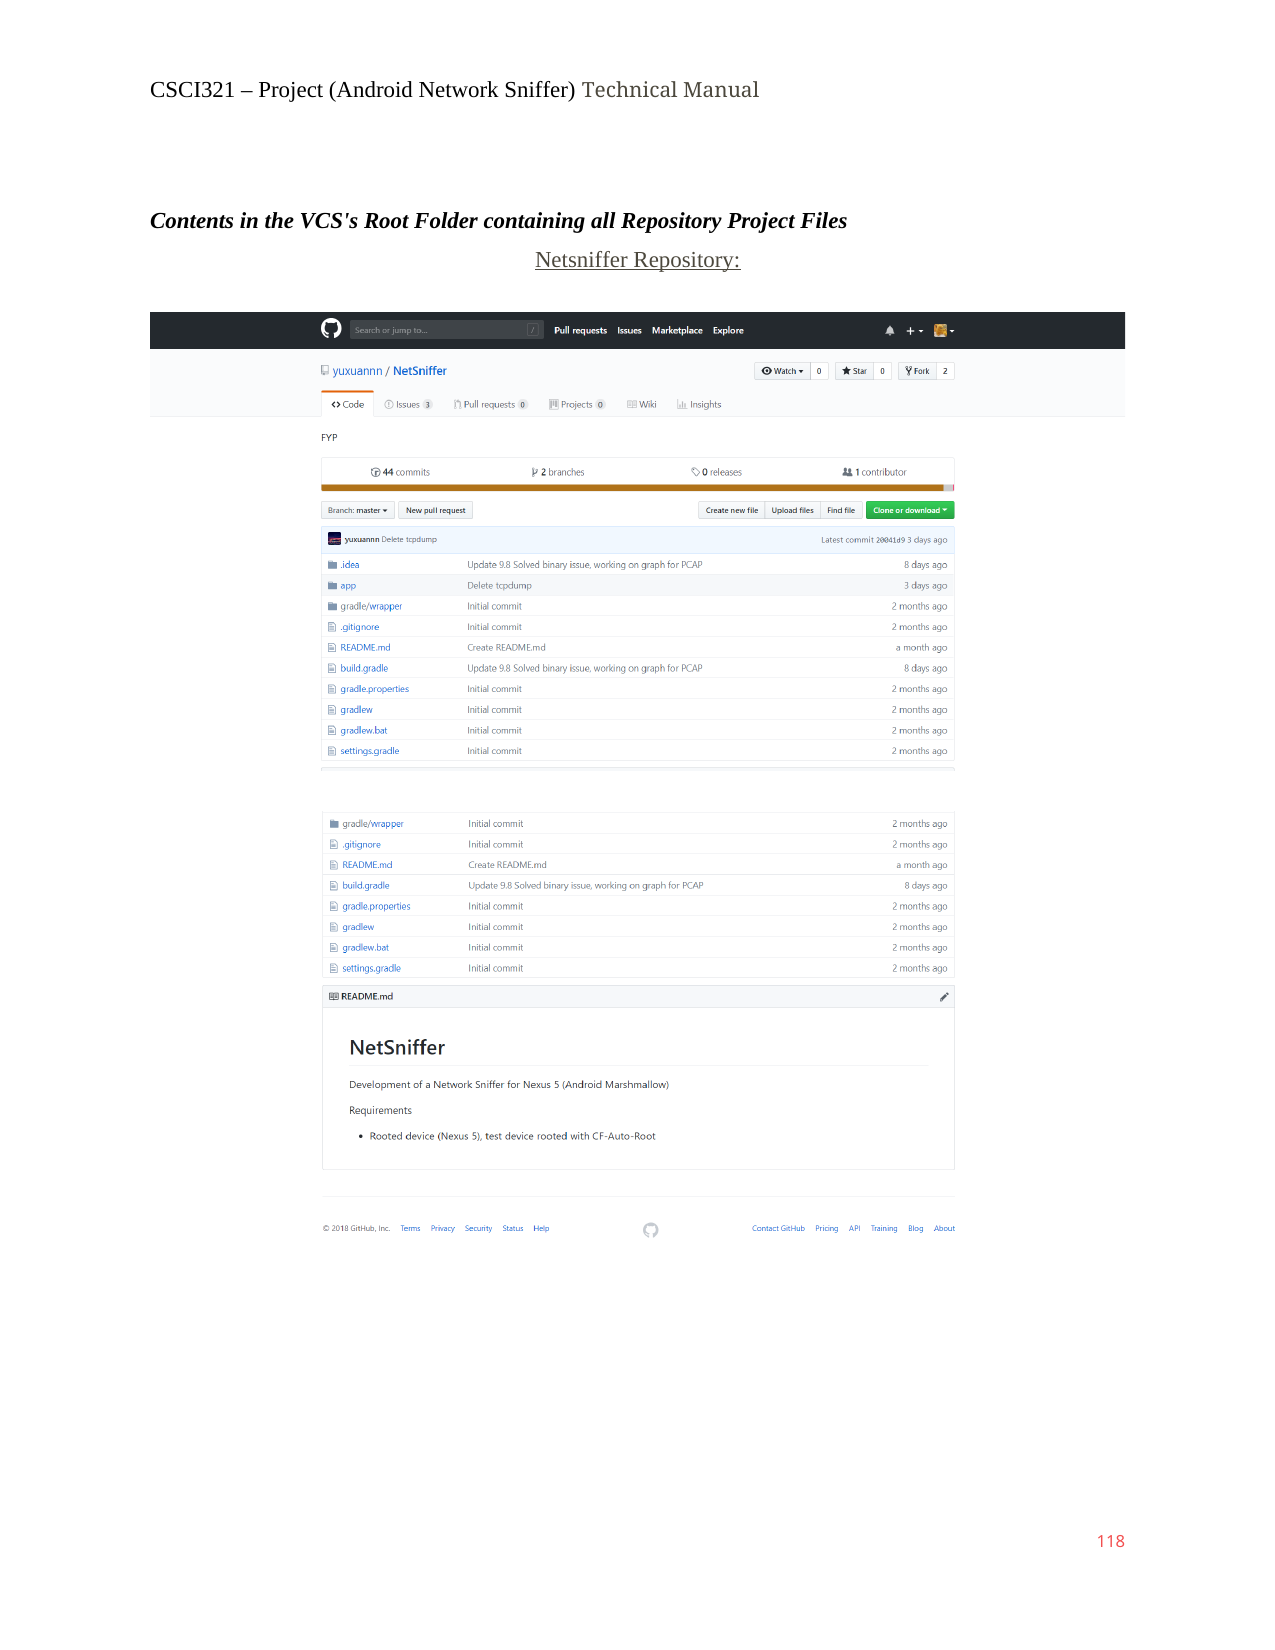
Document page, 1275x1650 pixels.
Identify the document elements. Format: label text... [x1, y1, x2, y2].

text Netsniffer Repository: [150, 246, 1125, 273]
picture [150, 811, 1125, 1268]
text Contents in the VCS's Root Folder containing all Repository Project Files [150, 207, 1125, 233]
picture [150, 312, 1125, 771]
